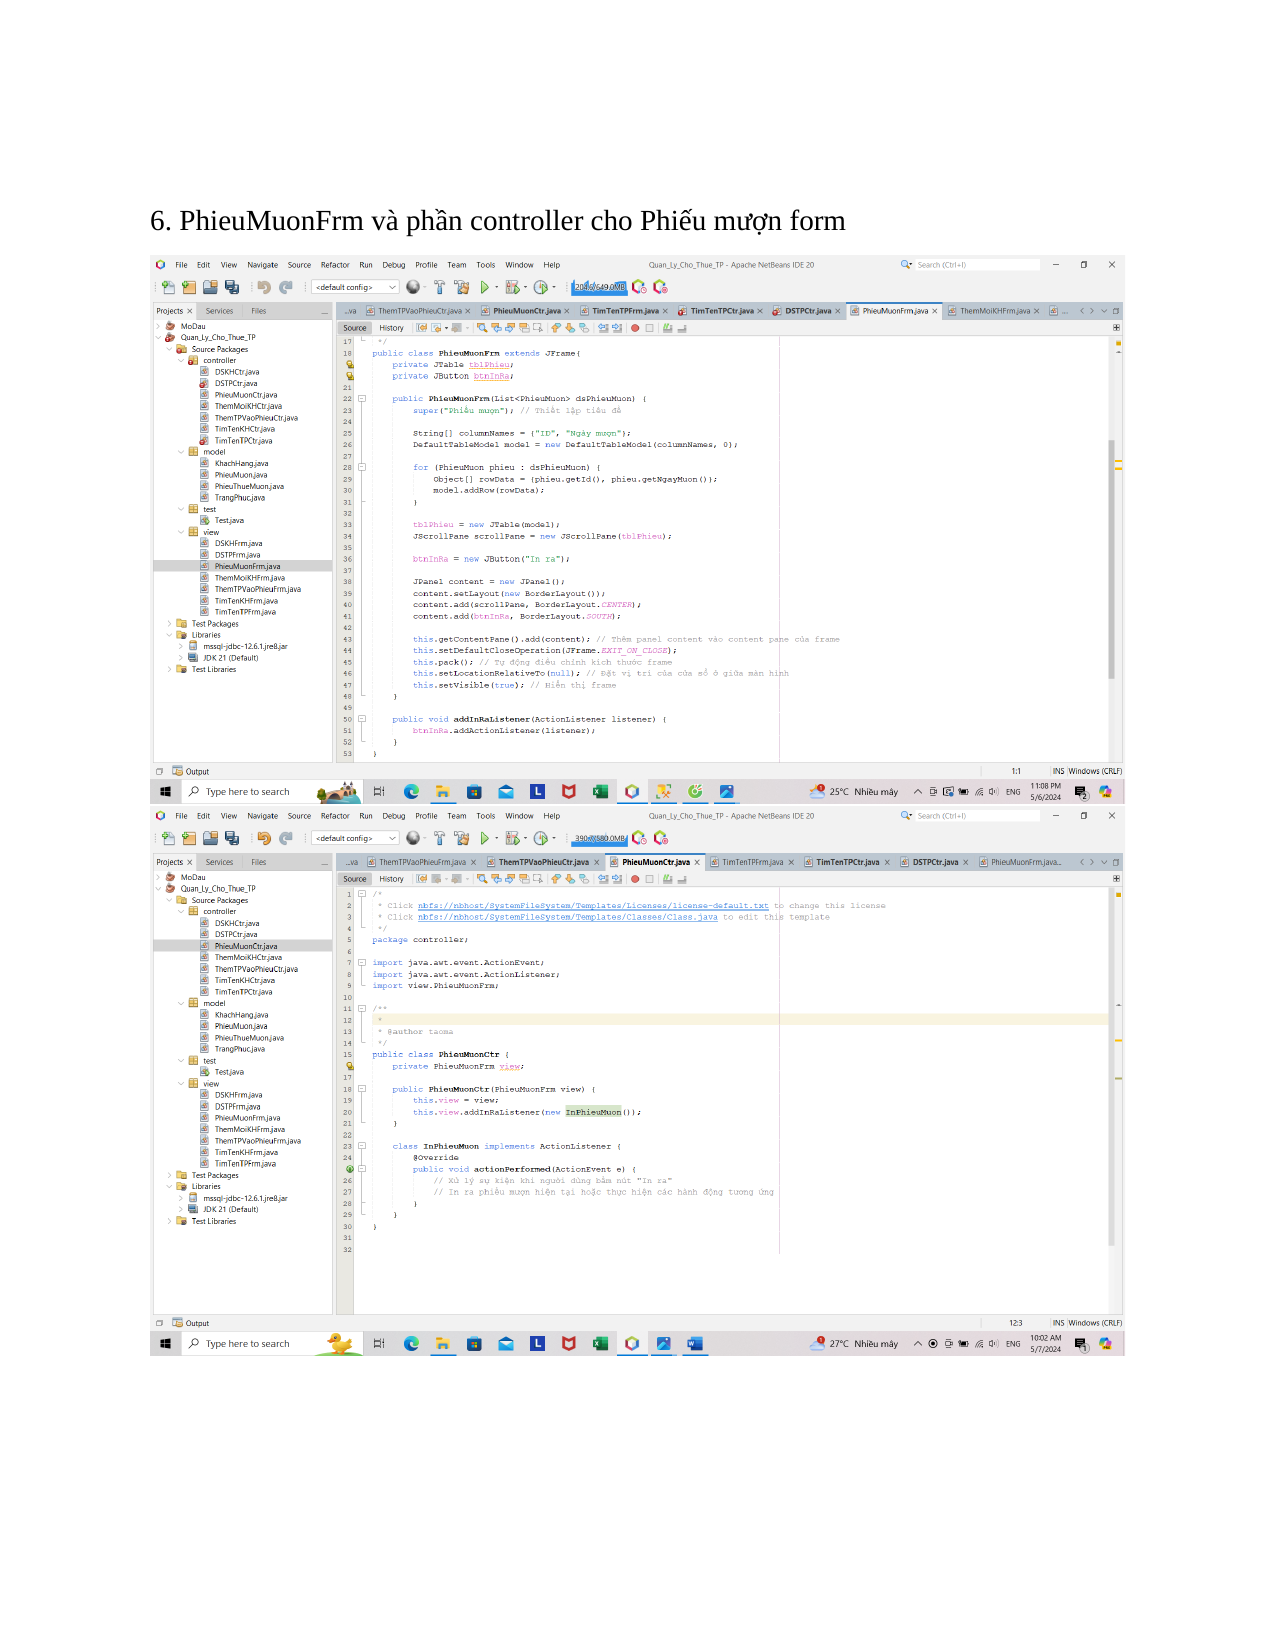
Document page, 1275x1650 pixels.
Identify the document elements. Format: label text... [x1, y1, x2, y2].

picture [150, 806, 1125, 1356]
text 6. PhieuMuonFrm và phần controller cho Phiếu mượn form [150, 203, 1125, 236]
picture [150, 255, 1125, 804]
